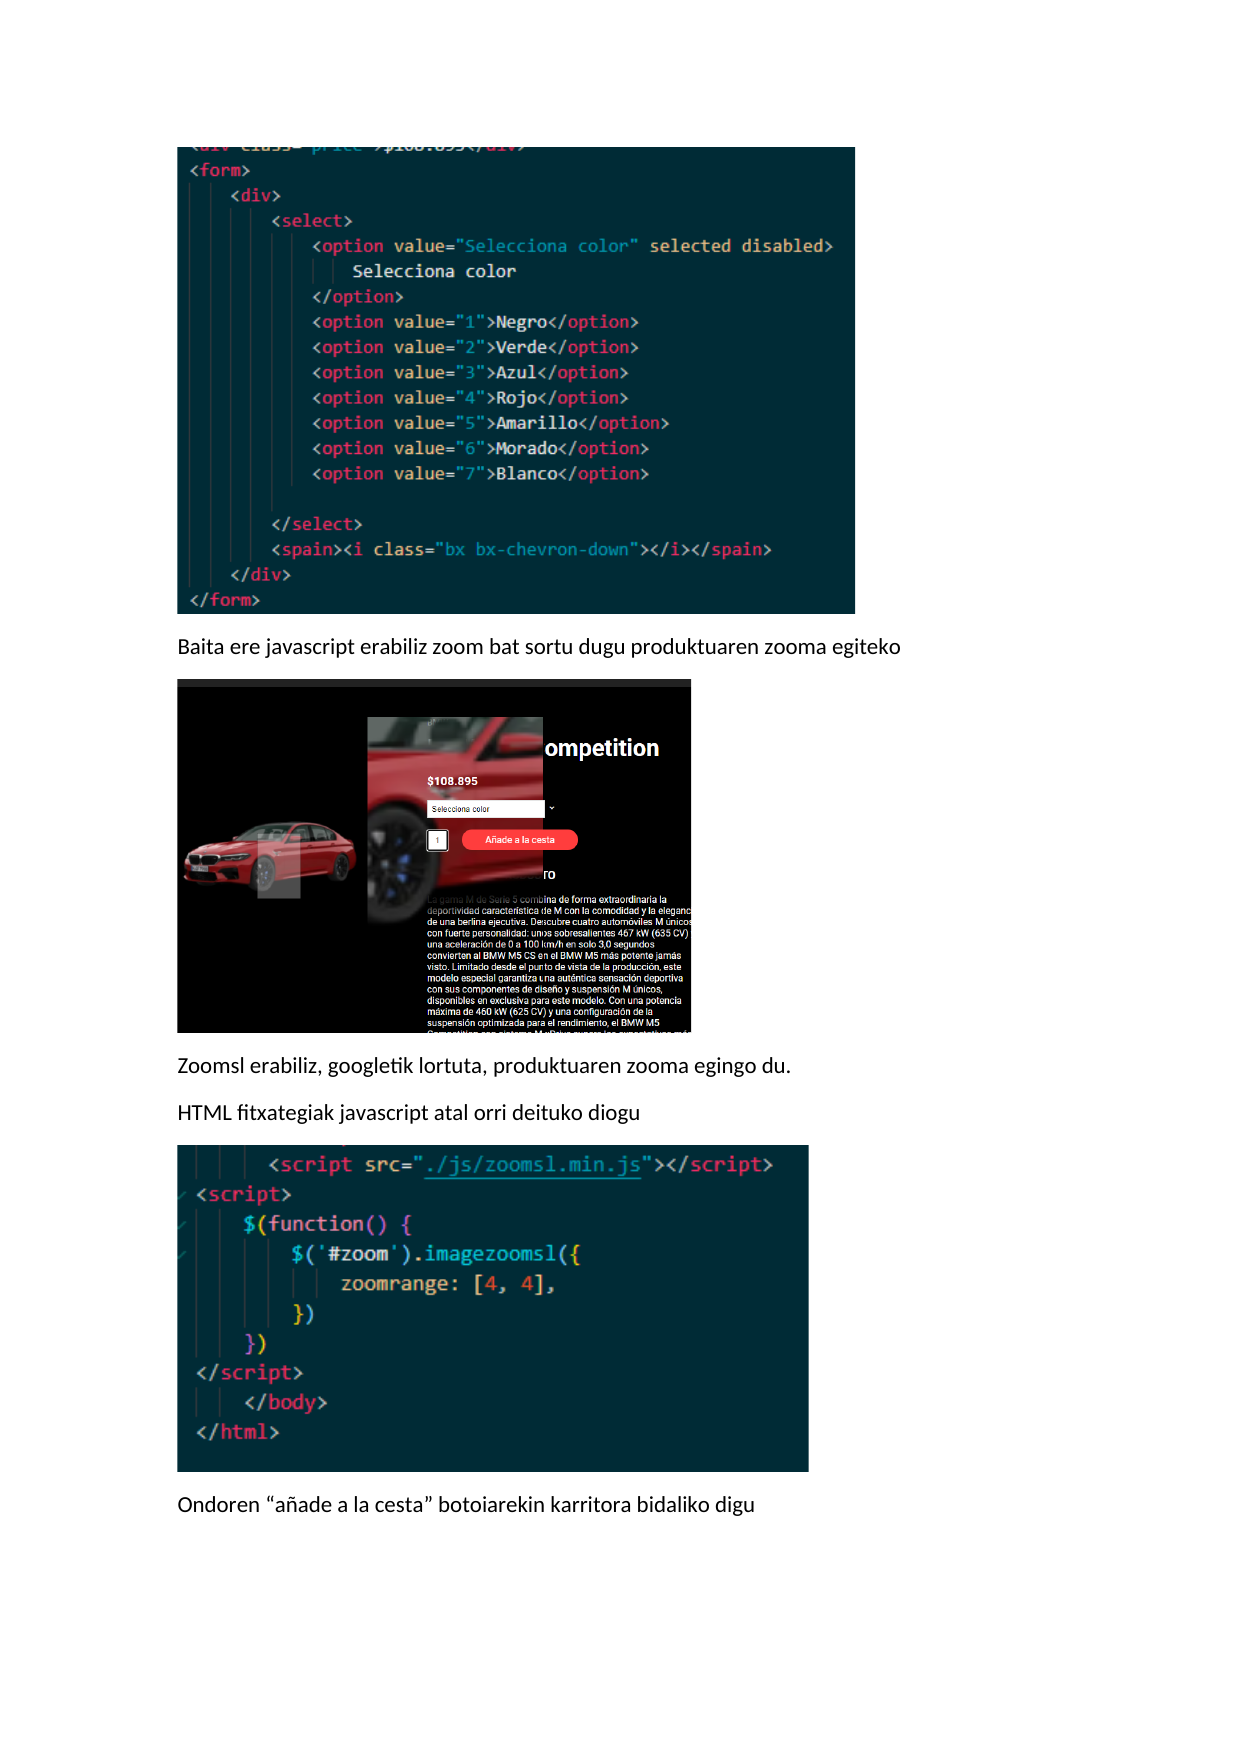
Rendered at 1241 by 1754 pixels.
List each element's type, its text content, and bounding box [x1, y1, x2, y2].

picture [246, 1334, 254, 1354]
picture [273, 219, 279, 226]
picture [379, 1215, 386, 1235]
picture [262, 192, 270, 201]
picture [655, 1159, 664, 1169]
picture [221, 1424, 242, 1439]
picture [293, 1161, 303, 1171]
picture [344, 518, 352, 530]
picture [252, 188, 260, 201]
picture [426, 395, 438, 403]
picture [640, 420, 659, 429]
picture [252, 568, 260, 580]
picture [539, 441, 551, 454]
picture [600, 340, 608, 353]
picture [395, 319, 413, 327]
picture [402, 471, 413, 479]
picture [197, 1427, 206, 1439]
picture [442, 396, 454, 401]
picture [668, 1159, 675, 1171]
picture [600, 395, 618, 403]
picture [620, 445, 639, 454]
picture [346, 468, 351, 479]
picture [375, 546, 382, 555]
picture [519, 369, 526, 378]
picture [395, 546, 413, 555]
picture [245, 1397, 254, 1409]
picture [385, 542, 393, 555]
picture [314, 242, 320, 252]
picture [693, 545, 699, 555]
picture [703, 1161, 726, 1171]
picture [485, 1276, 497, 1290]
picture [249, 1225, 255, 1234]
picture [221, 1190, 231, 1201]
picture [335, 545, 341, 555]
picture [529, 420, 537, 428]
picture [528, 445, 537, 454]
picture [364, 420, 382, 429]
picture [293, 521, 311, 530]
picture [672, 542, 679, 555]
picture [335, 215, 339, 226]
picture [558, 369, 578, 382]
picture [406, 268, 413, 277]
picture [600, 441, 618, 454]
picture [354, 542, 362, 555]
picture [611, 471, 617, 479]
picture [591, 365, 597, 378]
picture [323, 441, 362, 458]
picture [201, 163, 210, 176]
picture [602, 315, 606, 327]
picture [599, 369, 618, 378]
picture [559, 315, 566, 329]
picture [314, 419, 320, 428]
picture [323, 471, 343, 483]
picture [323, 369, 343, 382]
picture [417, 467, 422, 479]
picture [344, 240, 352, 252]
picture [466, 270, 474, 277]
picture [405, 395, 413, 403]
picture [344, 340, 362, 353]
picture [365, 268, 373, 277]
picture [527, 340, 556, 353]
picture [794, 239, 802, 252]
picture [402, 365, 423, 378]
picture [222, 167, 240, 176]
picture [353, 271, 362, 277]
picture [550, 416, 556, 429]
picture [401, 1164, 412, 1168]
picture [288, 218, 301, 226]
picture [395, 420, 413, 429]
picture [370, 319, 382, 327]
picture [395, 445, 402, 454]
picture [551, 444, 566, 454]
picture [385, 268, 402, 277]
picture [272, 572, 280, 580]
picture [370, 395, 382, 403]
picture [271, 1427, 279, 1439]
picture [615, 319, 623, 327]
picture [826, 242, 832, 252]
picture [210, 1364, 219, 1381]
picture [535, 1275, 542, 1295]
picture [498, 268, 515, 277]
picture [551, 391, 556, 402]
picture [521, 391, 545, 407]
picture [318, 1156, 327, 1171]
picture [443, 1251, 449, 1260]
picture [295, 1245, 302, 1254]
picture [314, 393, 320, 403]
picture [426, 344, 454, 353]
picture [579, 471, 598, 483]
picture [519, 344, 526, 353]
picture [497, 341, 515, 353]
picture [403, 1245, 410, 1265]
picture [177, 1251, 185, 1259]
picture [601, 468, 607, 479]
picture [386, 147, 393, 153]
picture [210, 1423, 219, 1440]
picture [241, 188, 250, 201]
picture [564, 548, 571, 555]
picture [364, 369, 382, 378]
picture [590, 416, 597, 430]
picture [632, 416, 638, 429]
picture [270, 1187, 279, 1201]
picture [620, 471, 639, 479]
picture [672, 239, 679, 252]
picture [364, 344, 382, 353]
picture [509, 467, 514, 479]
picture [528, 1250, 532, 1260]
picture [426, 420, 454, 429]
picture [339, 294, 352, 306]
picture [211, 593, 251, 605]
picture [295, 1367, 303, 1379]
picture [488, 264, 495, 277]
picture [307, 1245, 314, 1265]
picture [765, 545, 771, 555]
picture [491, 443, 516, 454]
picture [560, 416, 566, 429]
picture [197, 1189, 206, 1196]
picture [273, 520, 279, 527]
picture [356, 471, 361, 479]
picture [375, 264, 382, 277]
picture [539, 319, 554, 327]
picture [539, 416, 545, 429]
picture [402, 441, 423, 454]
picture [380, 294, 393, 302]
picture [282, 1161, 291, 1171]
picture [426, 243, 454, 252]
picture [344, 417, 351, 429]
picture [329, 1247, 388, 1260]
picture [395, 471, 402, 479]
picture [395, 239, 423, 252]
picture [271, 1159, 278, 1171]
picture [284, 546, 311, 559]
picture [728, 1156, 736, 1171]
picture [575, 319, 587, 331]
picture [323, 395, 343, 407]
picture [609, 344, 628, 353]
picture [246, 1369, 256, 1379]
picture [257, 1394, 316, 1414]
picture [559, 1245, 567, 1265]
picture [330, 1215, 338, 1231]
picture [307, 1305, 314, 1324]
picture [681, 240, 709, 252]
picture [570, 1245, 580, 1265]
text Ondoren “añade a la cesta” botoiarekin karritora bidaliko digu [177, 1491, 1063, 1519]
picture [804, 239, 822, 252]
picture [764, 1159, 772, 1171]
picture [497, 468, 506, 479]
picture [784, 239, 793, 252]
picture [415, 546, 424, 555]
picture [364, 243, 382, 252]
picture [519, 445, 526, 454]
picture [739, 1161, 749, 1176]
picture [679, 1156, 688, 1173]
picture [395, 395, 404, 403]
picture [366, 1215, 374, 1235]
picture [323, 420, 343, 432]
text Baita ere javascript erabiliz zoom bat sortu dugu produktuaren zooma egiteko [177, 632, 1063, 660]
picture [314, 343, 320, 353]
picture [243, 166, 249, 176]
picture [651, 243, 669, 252]
picture [323, 344, 343, 357]
picture [632, 318, 638, 326]
picture [323, 546, 332, 555]
picture [632, 343, 639, 353]
picture [319, 218, 327, 226]
picture [314, 517, 321, 530]
picture [579, 445, 598, 458]
picture [529, 365, 536, 378]
picture [323, 319, 343, 331]
picture [210, 1190, 219, 1201]
picture [330, 1158, 352, 1176]
picture [244, 568, 249, 579]
picture [496, 367, 515, 378]
picture [521, 1276, 533, 1290]
picture [642, 471, 648, 479]
picture [306, 1161, 316, 1171]
picture [576, 419, 586, 426]
picture [753, 546, 761, 555]
picture [548, 471, 566, 479]
picture [294, 1305, 303, 1324]
picture [319, 1397, 327, 1408]
picture [314, 318, 320, 327]
picture [222, 1369, 242, 1379]
picture [753, 239, 761, 252]
picture [441, 319, 454, 325]
picture [344, 365, 362, 378]
picture [713, 542, 750, 559]
picture [323, 521, 341, 530]
picture [314, 542, 321, 555]
picture [366, 1161, 400, 1171]
picture [497, 392, 517, 403]
picture [352, 1280, 449, 1295]
picture [539, 368, 546, 375]
picture [579, 367, 587, 378]
picture [742, 239, 751, 252]
picture [191, 166, 198, 174]
picture [177, 1192, 186, 1199]
picture [642, 444, 648, 452]
picture [517, 471, 545, 479]
picture [258, 1334, 266, 1354]
picture [323, 243, 343, 256]
picture [527, 1162, 534, 1171]
picture [233, 1190, 244, 1201]
picture [366, 445, 382, 454]
picture [177, 1222, 186, 1229]
picture [282, 519, 289, 531]
text HTML fitxategiak javascript atal orri deituko diogu [177, 1098, 1063, 1126]
picture [426, 319, 438, 327]
picture [568, 420, 576, 429]
picture [259, 1423, 267, 1439]
picture [496, 417, 526, 429]
picture [517, 319, 526, 331]
picture [345, 217, 352, 226]
picture [355, 520, 362, 527]
picture [426, 471, 454, 479]
picture [258, 1364, 291, 1384]
picture [402, 1215, 411, 1235]
picture [479, 270, 486, 277]
text Zoomsl erabiliz, googletik lortuta, produktuaren zooma egingo du. [177, 1051, 1063, 1079]
picture [341, 1280, 352, 1290]
picture [751, 1158, 761, 1171]
picture [425, 1175, 640, 1179]
picture [692, 1161, 700, 1171]
picture [340, 1220, 363, 1231]
picture [270, 1215, 327, 1231]
picture [416, 264, 423, 277]
picture [424, 268, 454, 277]
picture [642, 545, 648, 555]
picture [283, 1189, 291, 1200]
picture [599, 417, 628, 432]
picture [210, 167, 219, 176]
picture [364, 471, 382, 479]
picture [465, 1250, 475, 1255]
picture [244, 1428, 256, 1439]
picture [395, 340, 423, 353]
picture [395, 369, 402, 378]
picture [355, 239, 362, 252]
picture [491, 316, 515, 327]
picture [426, 445, 445, 454]
picture [558, 395, 572, 407]
picture [246, 1186, 267, 1205]
picture [416, 416, 423, 429]
picture [568, 341, 598, 357]
picture [258, 1215, 266, 1235]
picture [355, 416, 362, 429]
picture [177, 679, 692, 1033]
picture [476, 1275, 483, 1295]
picture [711, 239, 731, 252]
picture [763, 243, 781, 252]
picture [324, 290, 331, 303]
picture [426, 369, 454, 378]
